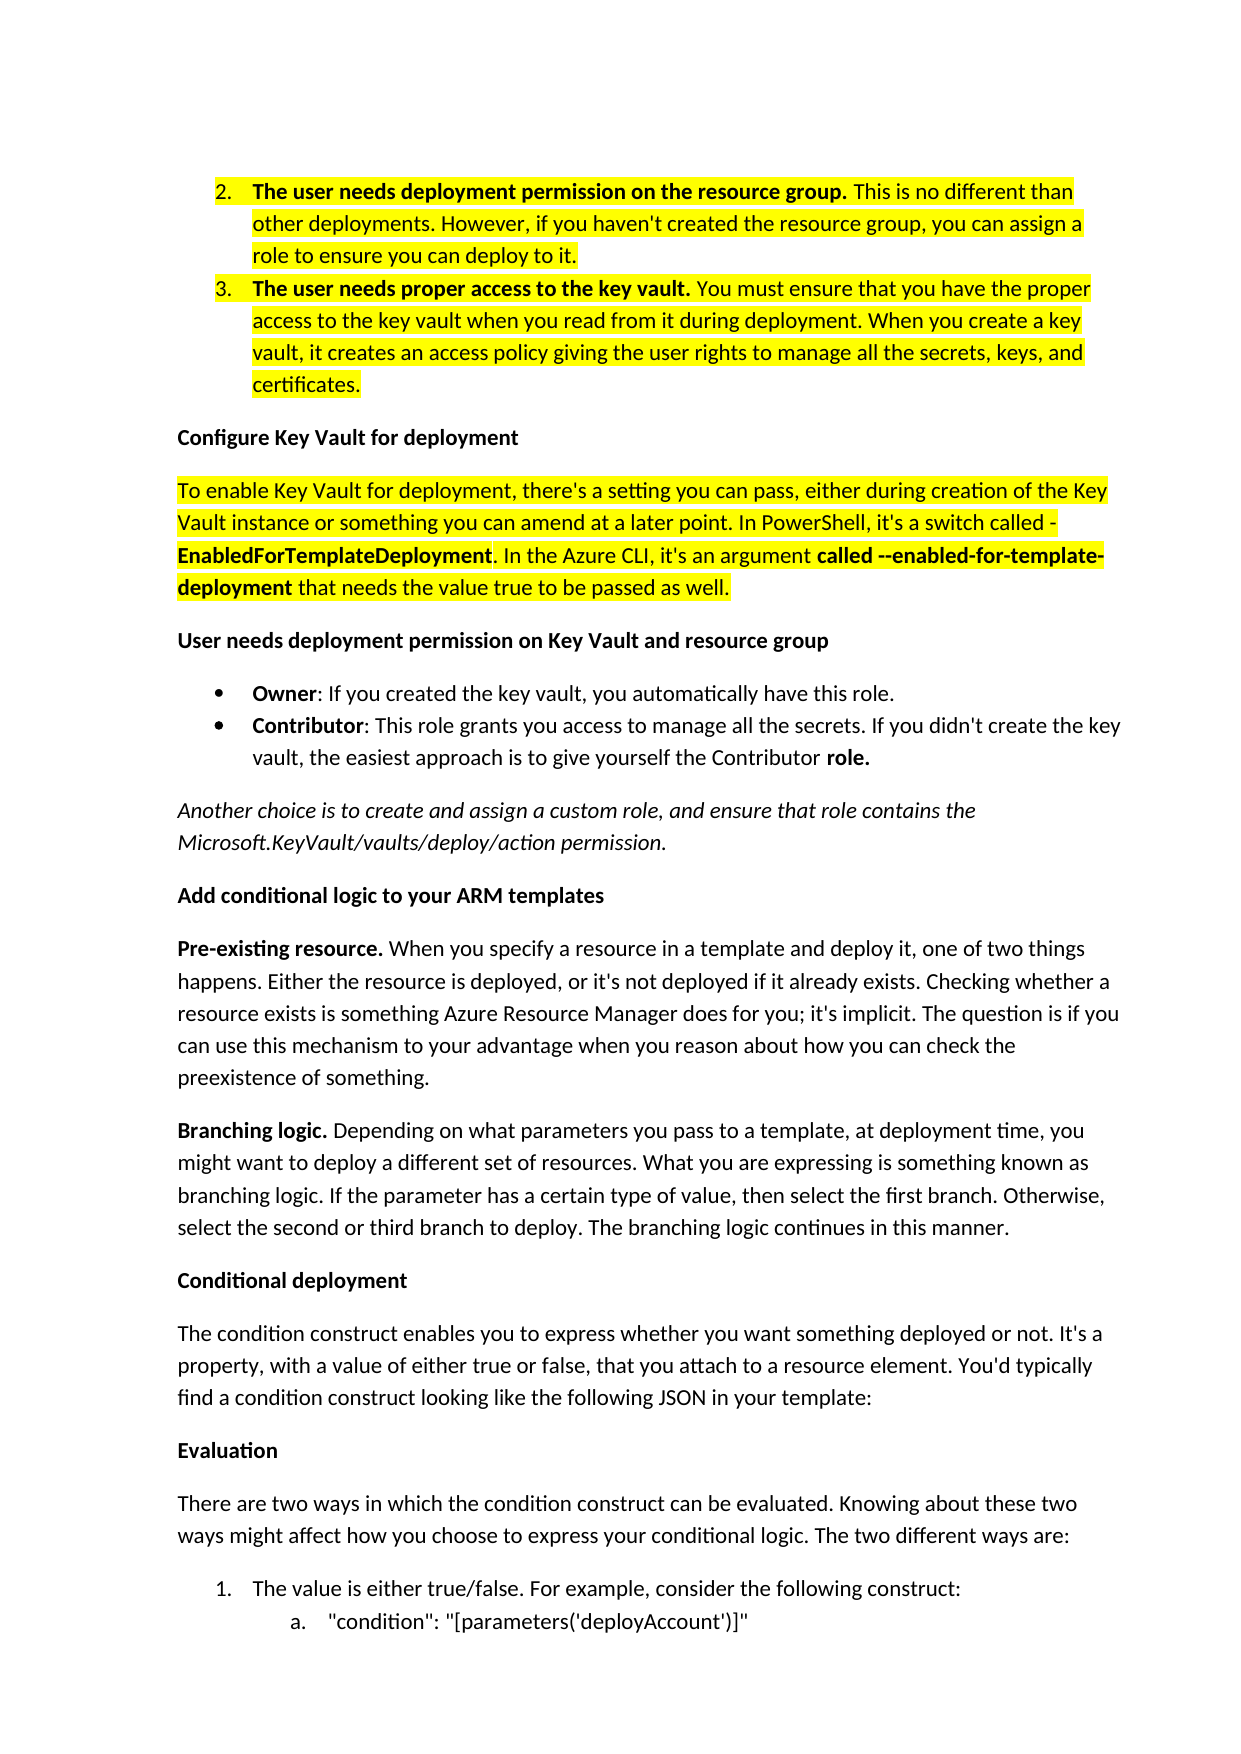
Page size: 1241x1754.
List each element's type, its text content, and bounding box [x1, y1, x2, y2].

list "condition": "[parameters('deployAccount')]" [290, 1607, 1122, 1635]
text Branching logic. Depending on what parameters you pass to a template, at deployment time, you might want to deploy a different set of resources. What you are expressing is something known as branching logic. If the parameter has a certain type of value, then select the first branch. Otherwise, select the second or third branch to deploy. The branching logic continues in this manner. [177, 1116, 1122, 1241]
text The condition construct enables you to express whether you want something deployed or not. It's a property, with a value of either true or false, that you attach to a resource element. You'd typically find a condition construct looking like the following JSON in your template: [177, 1319, 1122, 1411]
text Add conditional logic to your ARM templates [177, 882, 1122, 909]
list Owner: If you created the key vault, you automatically have this role. [215, 679, 1122, 707]
text Configure Key Vault for deployment [177, 423, 1122, 451]
text Another choice is to create and assign a custom role, and ensure that role contains the Microsoft.KeyVault/vaults/deploy/action permission. [177, 796, 1122, 857]
text To enable Key Vault for deployment, there's a setting you can pass, either during creation of the Key Vault instance or something you can amend at a later point. In PowerShell, it's a switch called -EnabledForTemplateDeployment. In the Azure CLI, it's an argument called --enabled-for-template-deployment that needs the value true to be passed as well. [177, 476, 1122, 601]
list Contributor: This role grants you access to manage all the secrets. If you didn't create the key vault, the easiest approach is to give yourself the Contributor role. [215, 711, 1122, 771]
list The user needs proper access to the key vault. You must ensure that you have the proper access to the key vault when you read from it during deployment. When you create a key vault, it creates an access policy giving the user rights to manage all the secrets, keys, and certificates. [215, 274, 1122, 398]
list The user needs deployment permission on the resource group. This is no different than other deployments. However, if you haven't created the resource group, you can assign a role to ensure you can deploy to it. [215, 177, 1122, 269]
text Pre-existing resource. When you specify a resource in a template and deploy it, one of two things happens. Either the resource is deployed, or it's not deployed if it already exists. Checking whether a resource exists is something Azure Resource Manager does for you; it's implicit. The question is if you can use this mechanism to your advantage when you reason about how you can check the preexistence of something. [177, 934, 1122, 1091]
list The value is either true/false. For example, consider the following construct: [215, 1574, 1122, 1603]
text Evaluation [177, 1436, 1122, 1464]
text User needs deployment permission on Key Vault and resource group [177, 626, 1122, 654]
text There are two ways in which the condition construct can be evaluated. Knowing about these two ways might affect how you choose to express your conditional logic. The two different ways are: [177, 1489, 1122, 1549]
text Conditional deployment [177, 1266, 1122, 1294]
